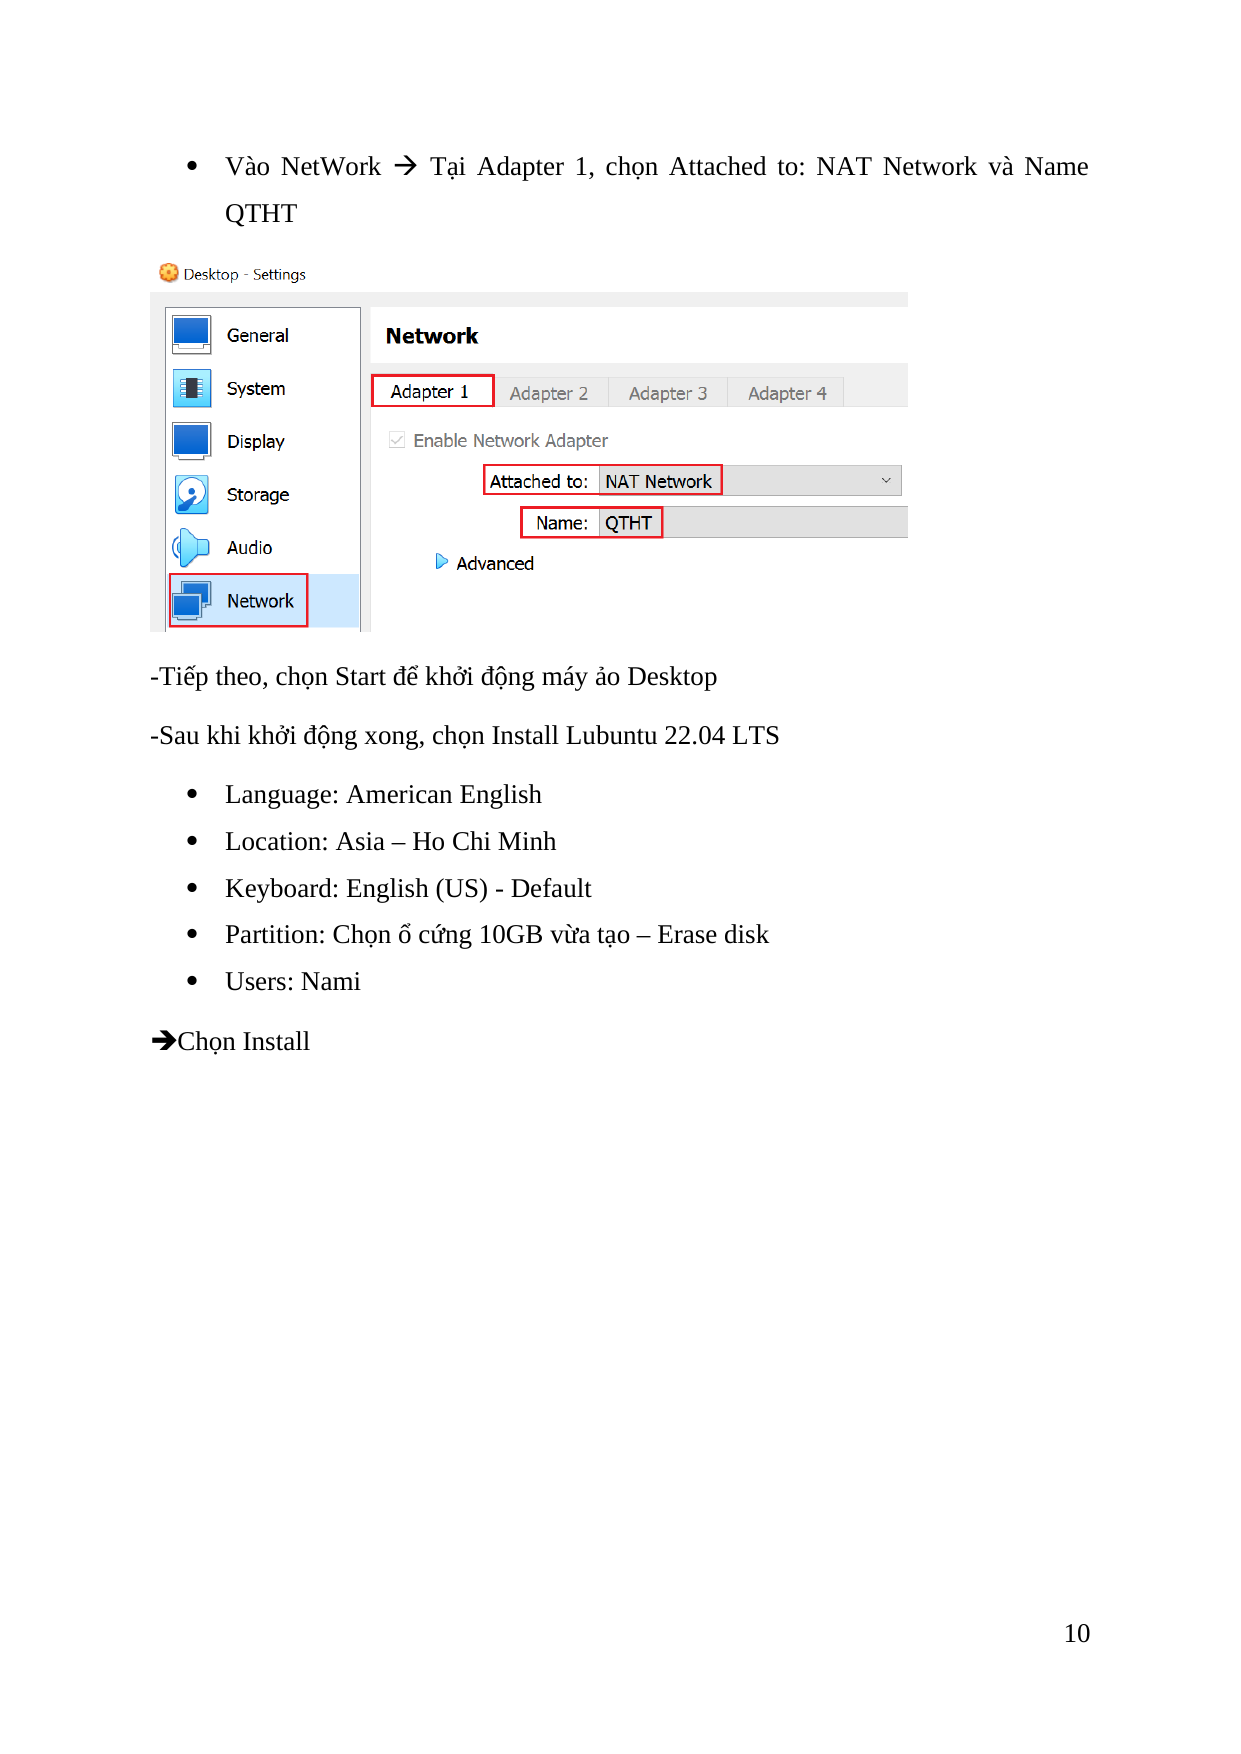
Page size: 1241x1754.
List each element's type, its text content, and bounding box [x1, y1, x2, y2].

text -Tiếp theo, chọn Start để khởi động máy ảo Desktop [150, 659, 1090, 691]
list Keyboard: English (US) - Default [187, 872, 1090, 903]
list Users: Nami [187, 965, 1090, 997]
list Vào NetWork Tại Adapter 1, chọn Attached to: NAT Network và Name QTHT [187, 150, 1090, 228]
list Partition: Chọn ổ cứng 10GB vừa tạo – Erase disk [187, 918, 1090, 950]
text Chọn Install [150, 1025, 1165, 1056]
picture [150, 256, 908, 632]
text -Sau khi khởi động xong, chọn Install Lubuntu 22.04 LTS [150, 719, 1090, 750]
list Location: Asia – Ho Chi Minh [187, 825, 1090, 856]
list Language: American English [187, 778, 1090, 809]
